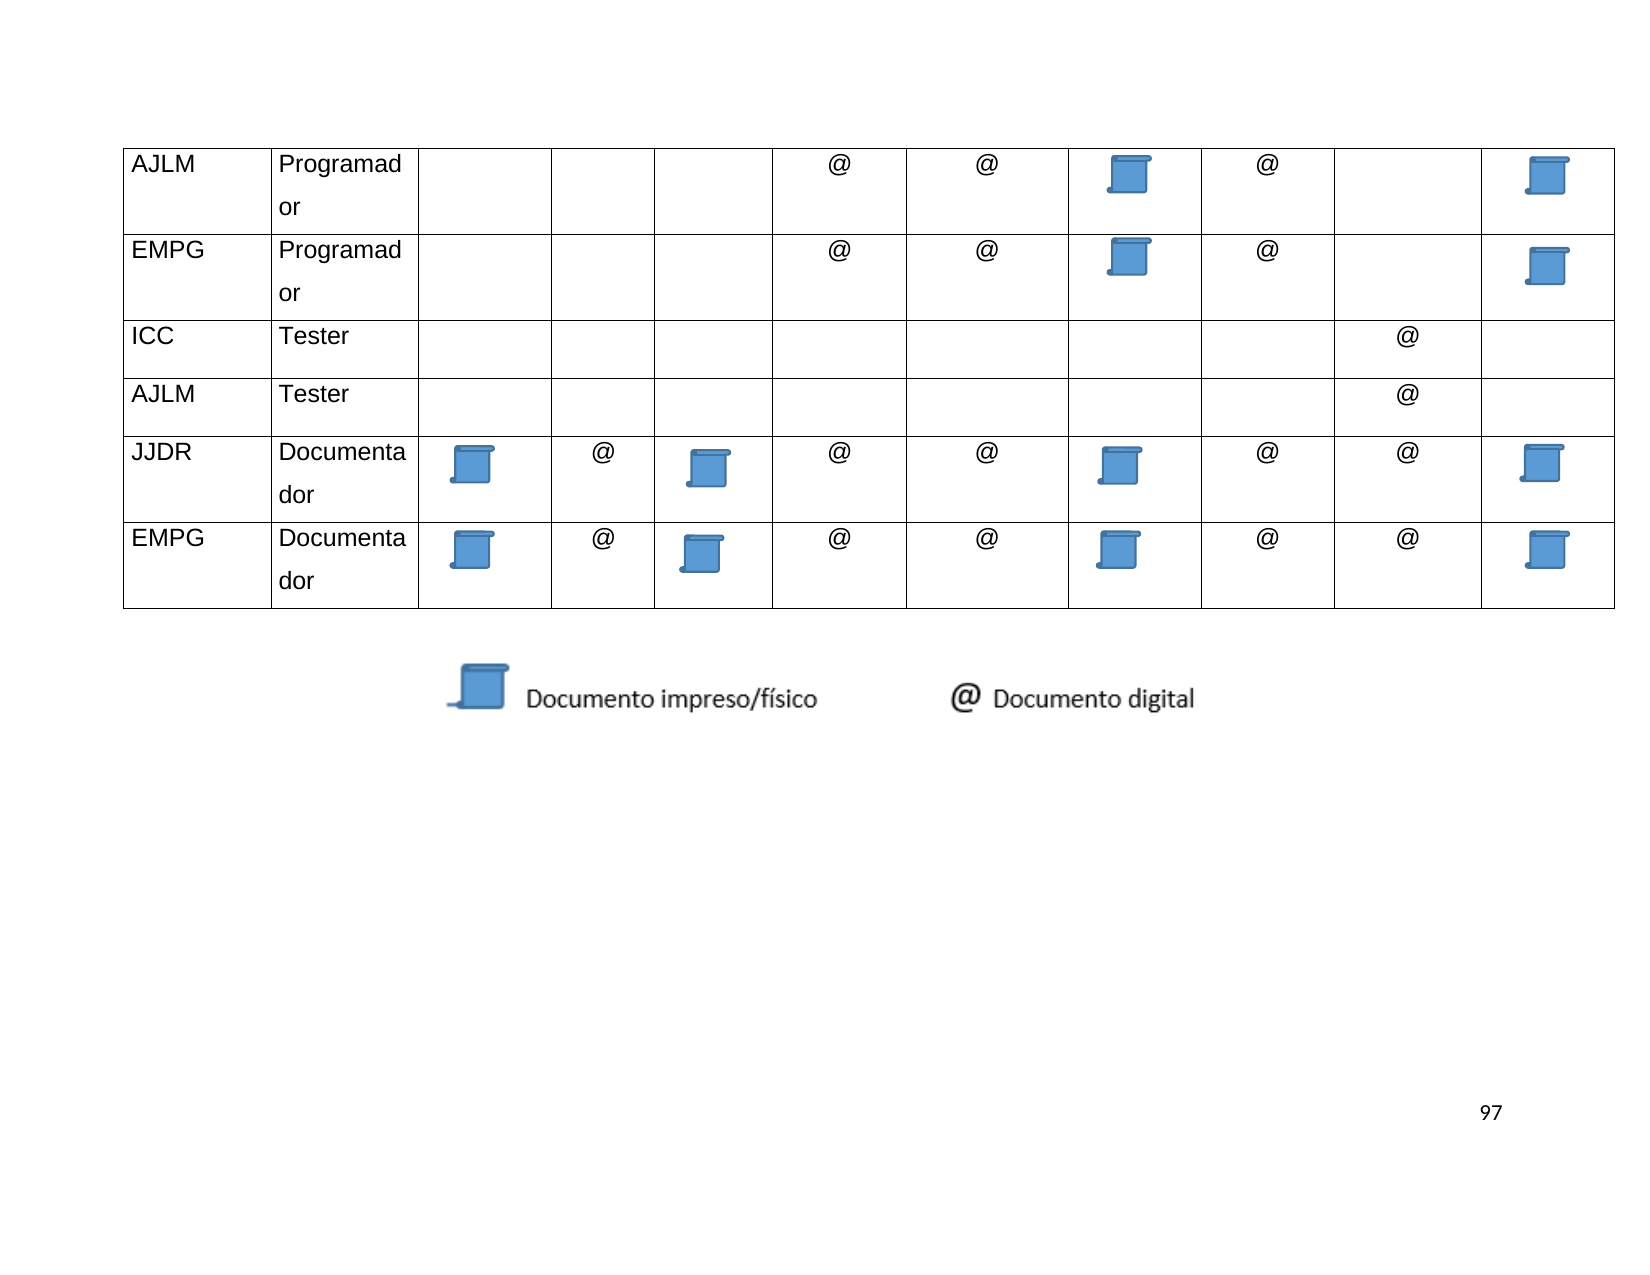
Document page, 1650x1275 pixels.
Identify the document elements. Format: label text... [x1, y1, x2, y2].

table_cell @ [773, 149, 906, 234]
table_cell @ [773, 523, 906, 608]
table_cell @ [1335, 523, 1481, 608]
table_cell Programador [272, 235, 418, 320]
table_cell JJDR [124, 437, 271, 522]
table_cell [419, 437, 551, 522]
table_cell [552, 379, 654, 436]
table_cell [552, 321, 654, 378]
table_cell @ [552, 523, 654, 608]
table_cell [1202, 321, 1334, 378]
table_cell [552, 149, 654, 234]
table_cell [907, 321, 1068, 378]
table_cell Documentador [272, 523, 418, 608]
table_cell @ [907, 523, 1068, 608]
table_cell @ [907, 235, 1068, 320]
table_cell [655, 437, 772, 522]
table_cell [1482, 235, 1614, 320]
table_cell ICC [124, 321, 271, 378]
table_cell @ [1335, 379, 1481, 436]
table_cell [1202, 379, 1334, 436]
table_cell [419, 149, 551, 234]
table_cell Tester [272, 379, 418, 436]
table_cell [773, 321, 906, 378]
table_cell [1482, 523, 1614, 608]
table_cell @ [907, 437, 1068, 522]
table_cell @ [1202, 149, 1334, 234]
table_cell [552, 235, 654, 320]
table_cell [655, 321, 772, 378]
table_cell EMPG [124, 523, 271, 608]
table_cell Documentador [272, 437, 418, 522]
table_cell @ [1202, 235, 1334, 320]
table_cell [655, 379, 772, 436]
table_cell [907, 379, 1068, 436]
table_cell [1069, 149, 1201, 234]
table_cell @ [552, 437, 654, 522]
table_cell Programador [272, 149, 418, 234]
table_cell AJLM [124, 379, 271, 436]
table_cell @ [1335, 321, 1481, 378]
table_cell [1069, 437, 1201, 522]
table_cell [1335, 235, 1481, 320]
table_cell @ [773, 235, 906, 320]
table_cell @ [1202, 523, 1334, 608]
table_cell [1069, 523, 1201, 608]
table_cell Tester [272, 321, 418, 378]
table_cell [1069, 379, 1201, 436]
table_cell [655, 235, 772, 320]
table_cell [655, 149, 772, 234]
table_cell @ [1335, 437, 1481, 522]
table_cell [419, 379, 551, 436]
table_cell AJLM [124, 149, 271, 234]
table_cell EMPG [124, 235, 271, 320]
table_cell [1482, 379, 1614, 436]
table_cell [419, 523, 551, 608]
table_cell @ [1202, 437, 1334, 522]
picture [432, 656, 1199, 728]
table_cell [1069, 321, 1201, 378]
table_cell [1335, 149, 1481, 234]
table_cell [419, 321, 551, 378]
table_cell [1482, 321, 1614, 378]
table_cell @ [773, 437, 906, 522]
table_cell @ [907, 149, 1068, 234]
table_cell [773, 379, 906, 436]
table_cell [655, 523, 772, 608]
table_cell [1069, 235, 1201, 320]
table_cell [1482, 149, 1614, 234]
table_cell [419, 235, 551, 320]
table_cell [1482, 437, 1614, 522]
